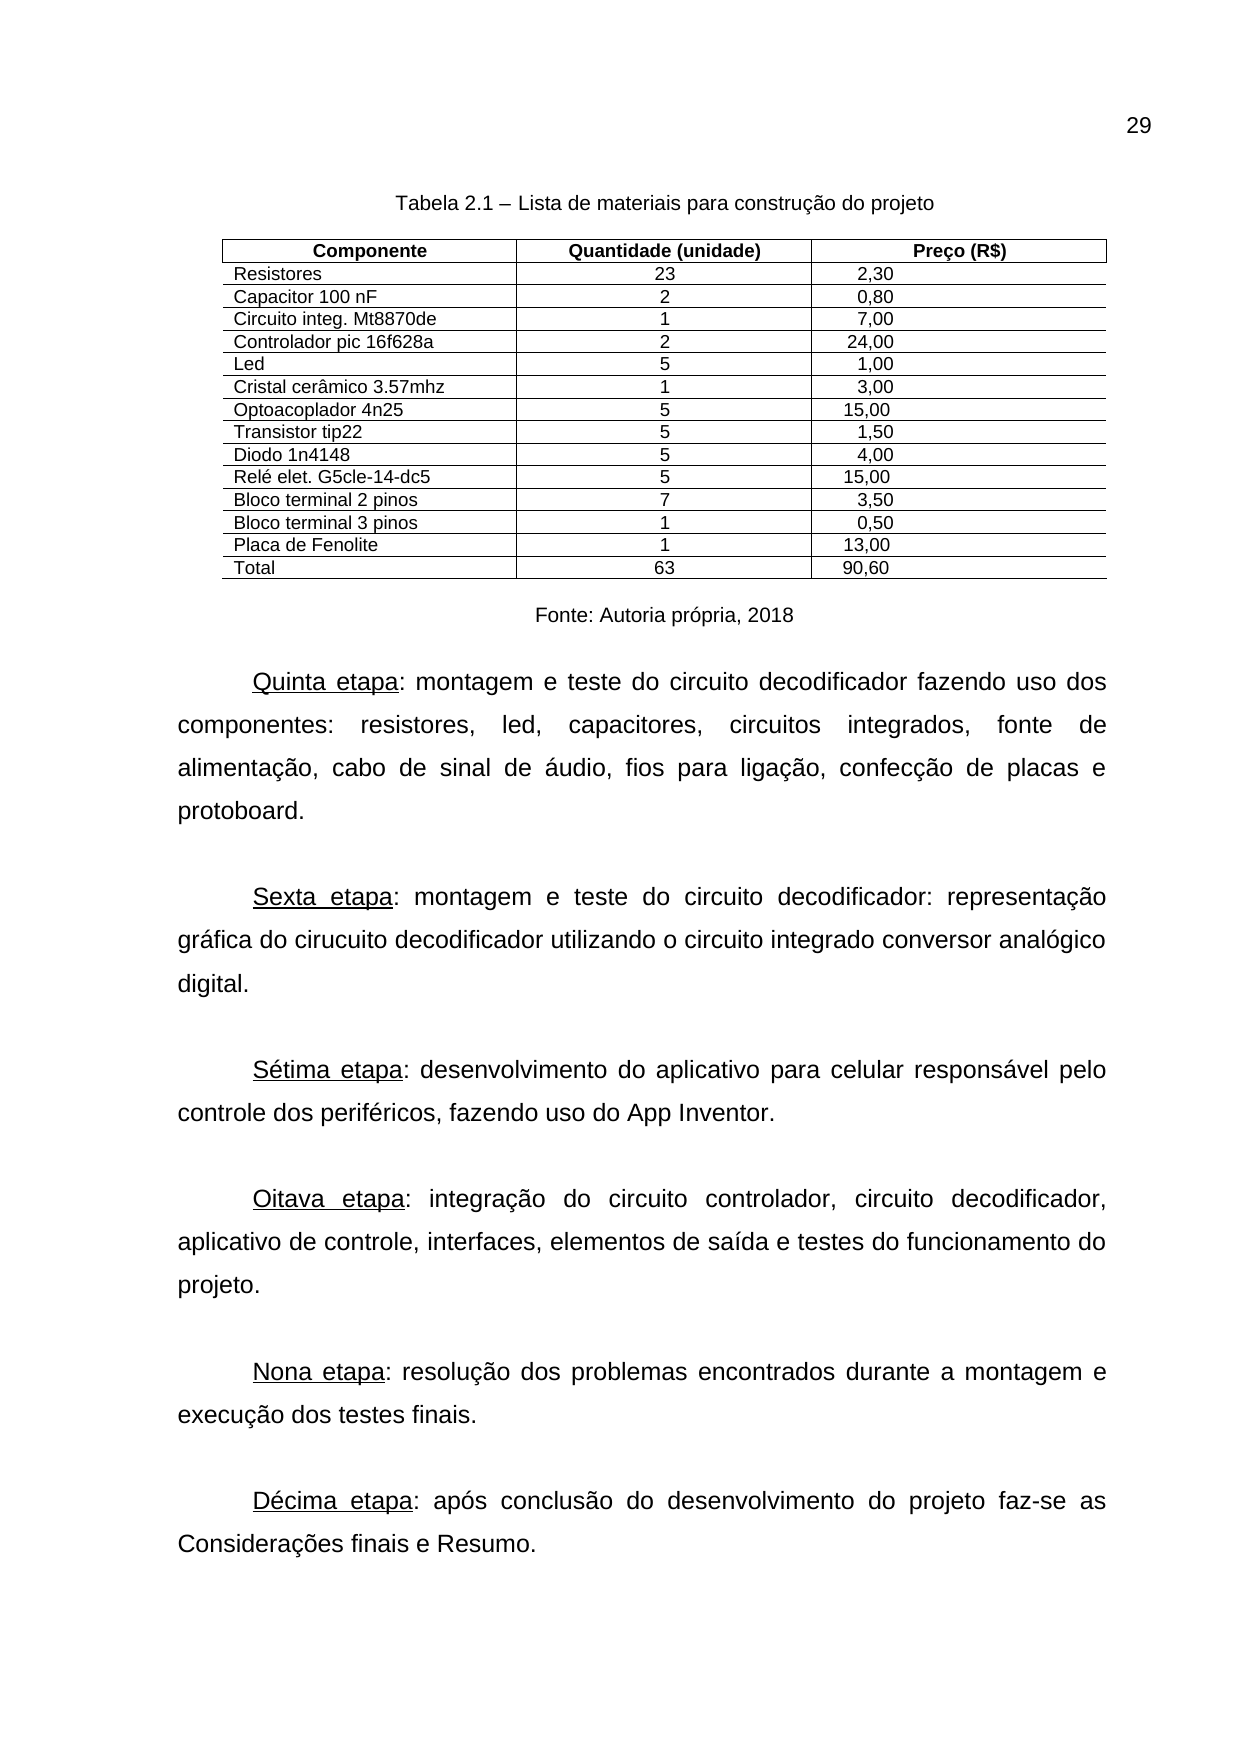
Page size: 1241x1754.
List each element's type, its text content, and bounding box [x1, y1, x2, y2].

table_cell 2 [517, 285, 811, 307]
table_cell Resistores [222, 263, 516, 284]
table_cell Placa de Fenolite [222, 533, 516, 556]
table_cell Transistor tip22 [222, 420, 516, 443]
table_cell 13,00 [812, 533, 1107, 556]
table_cell Capacitor 100 nF [222, 284, 516, 307]
table_cell 0,80 [812, 284, 1107, 307]
table_cell 23 [517, 263, 811, 284]
table_cell Diodo 1n4148 [222, 443, 516, 465]
table_cell 15,00 [812, 398, 1107, 420]
table_cell Relé elet. G5cle-14-dc5 [222, 465, 516, 488]
table_cell Quantidade (unidade) [517, 240, 811, 262]
table_cell 5 [517, 466, 811, 488]
table_cell 1 [517, 511, 811, 533]
table_cell 3,50 [812, 488, 1107, 510]
table_cell Cristal cerâmico 3.57mhz [222, 375, 516, 397]
text Décima etapa: após conclusão do desenvolvimento do projeto faz-se as Considerações finais e Resumo. [177, 1486, 1108, 1558]
table_cell 5 [517, 353, 811, 375]
text Sexta etapa: montagem e teste do circuito decodificador: representação gráfica do cirucuito decodificador utilizando o circuito integrado conversor analógico digital. [177, 882, 1108, 997]
table_cell 3,00 [812, 375, 1107, 397]
table_cell 1 [517, 376, 811, 397]
table_header Tabela 2.1 – Lista de materiais para construção do projeto [222, 163, 1107, 239]
table_cell 7,00 [812, 307, 1107, 329]
table_cell 4,00 [812, 443, 1107, 465]
table_cell 15,00 [812, 465, 1107, 488]
table_cell 5 [517, 399, 811, 420]
table_cell 1 [517, 308, 811, 329]
table_cell 2 [517, 331, 811, 352]
table_cell Preço (R$) [812, 240, 1106, 262]
table_cell 5 [517, 444, 811, 465]
table_cell 2,30 [812, 263, 1107, 284]
table_cell Componente [223, 240, 516, 262]
text Sétima etapa: desenvolvimento do aplicativo para celular responsável pelo controle dos periféricos, fazendo uso do App Inventor. [177, 1055, 1108, 1127]
table_cell 1 [517, 534, 811, 556]
table_cell Total [222, 556, 516, 578]
text Oitava etapa: integração do circuito controlador, circuito decodificador, aplicativo de controle, interfaces, elementos de saída e testes do funcionamento do projeto. [177, 1184, 1108, 1299]
text Nona etapa: resolução dos problemas encontrados durante a montagem e execução dos testes finais. [177, 1357, 1108, 1428]
table_cell 90,60 [812, 556, 1107, 578]
table_cell Circuito integ. Mt8870de [222, 307, 516, 329]
table_cell 1,00 [812, 352, 1107, 375]
table_cell 1,50 [812, 420, 1107, 443]
table_cell 63 [517, 557, 811, 578]
table_cell Optoacoplador 4n25 [222, 398, 516, 420]
table_cell 0,50 [812, 510, 1107, 533]
table_cell 24,00 [812, 330, 1107, 352]
text Quinta etapa: montagem e teste do circuito decodificador fazendo uso dos componentes: resistores, led, capacitores, circuitos integrados, fonte de alimentação, cabo de sinal de áudio, fios para ligação, confecção de placas e protoboard. [177, 667, 1108, 825]
text Fonte: Autoria própria, 2018 [177, 603, 1152, 627]
table_cell 5 [517, 421, 811, 443]
table_cell Led [222, 352, 516, 375]
table_cell Controlador pic 16f628a [222, 330, 516, 352]
table_cell Bloco terminal 2 pinos [222, 488, 516, 510]
table_cell Bloco terminal 3 pinos [222, 510, 516, 533]
table_cell 7 [517, 489, 811, 510]
